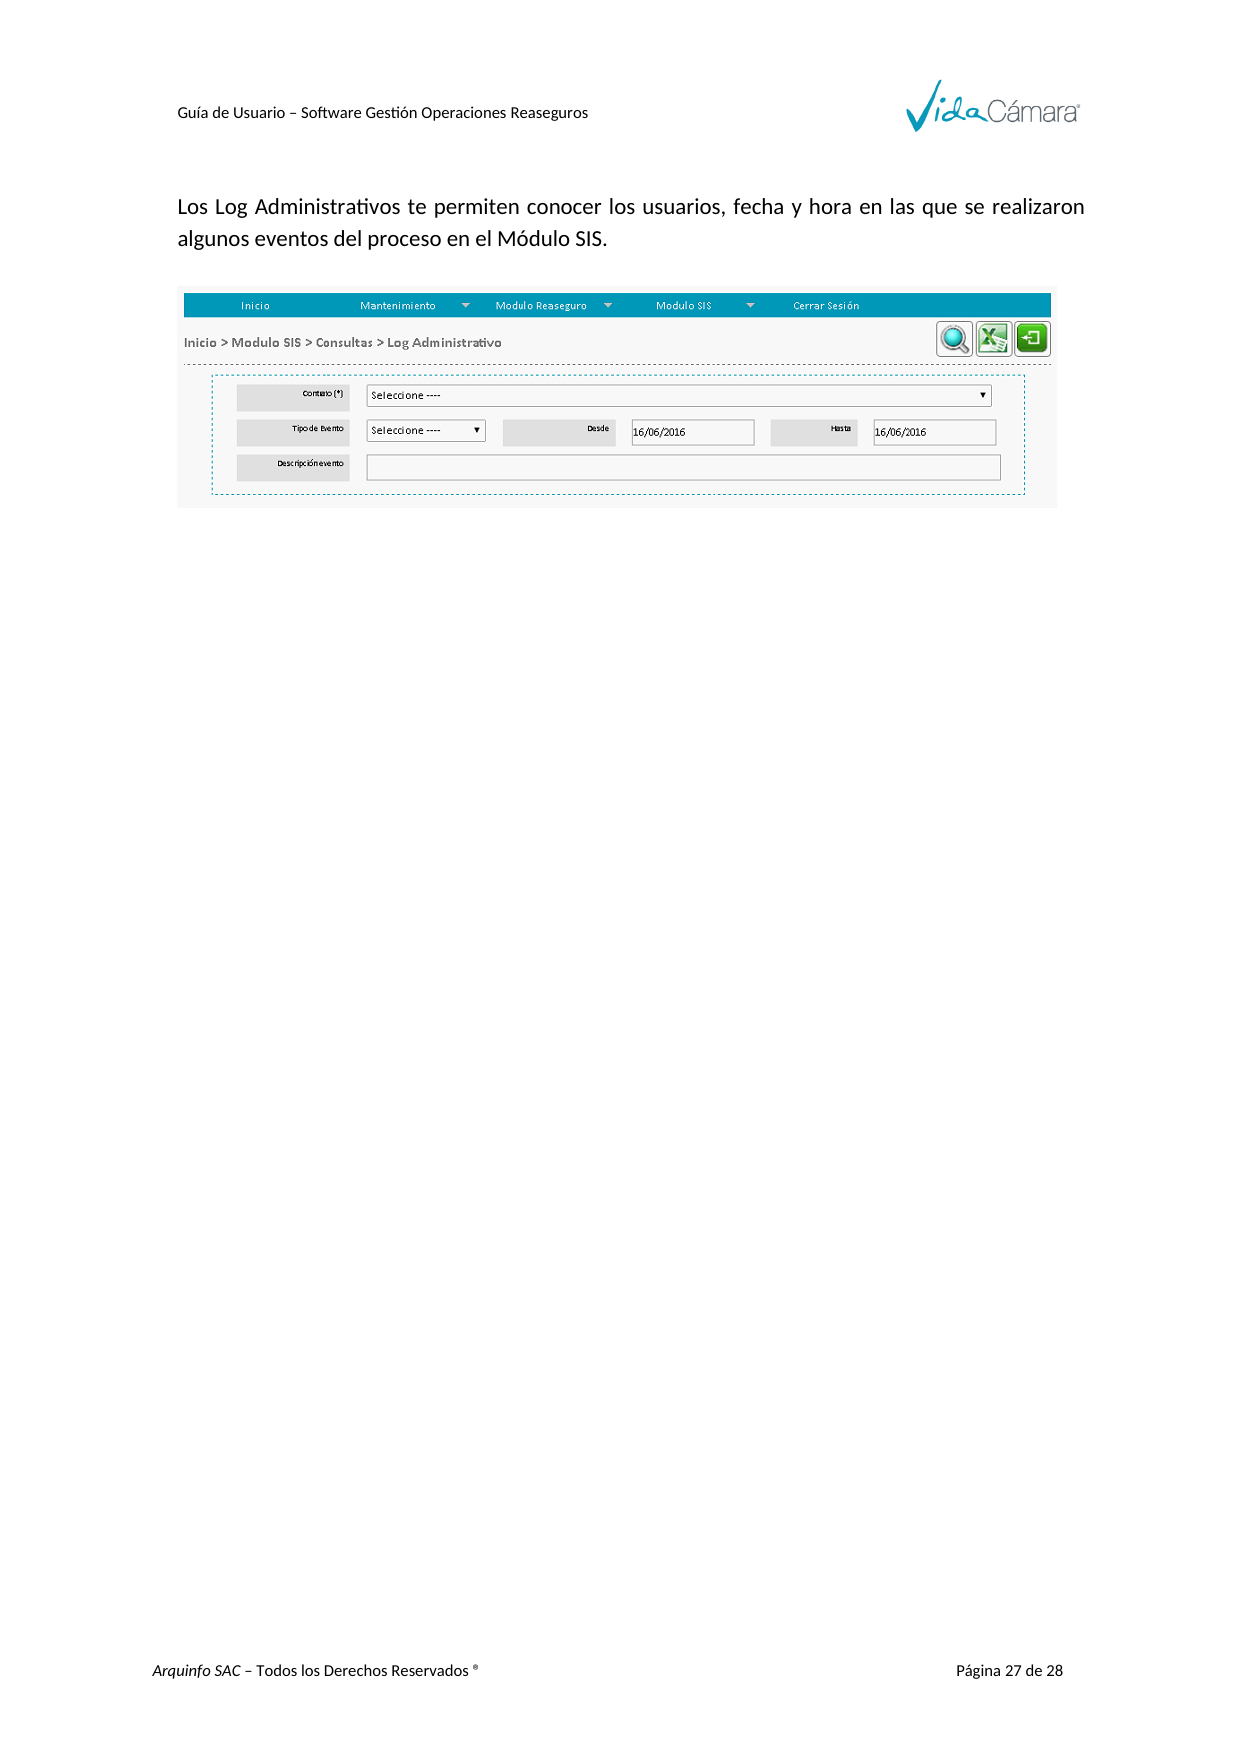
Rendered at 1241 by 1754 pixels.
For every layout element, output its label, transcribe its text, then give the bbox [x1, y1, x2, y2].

picture [898, 75, 1083, 138]
text Los Log Administrativos te permiten conocer los usuarios, fecha y hora en las que se realizaron algunos eventos del proceso en el Módulo SIS. [177, 192, 1087, 252]
picture [177, 286, 1058, 508]
